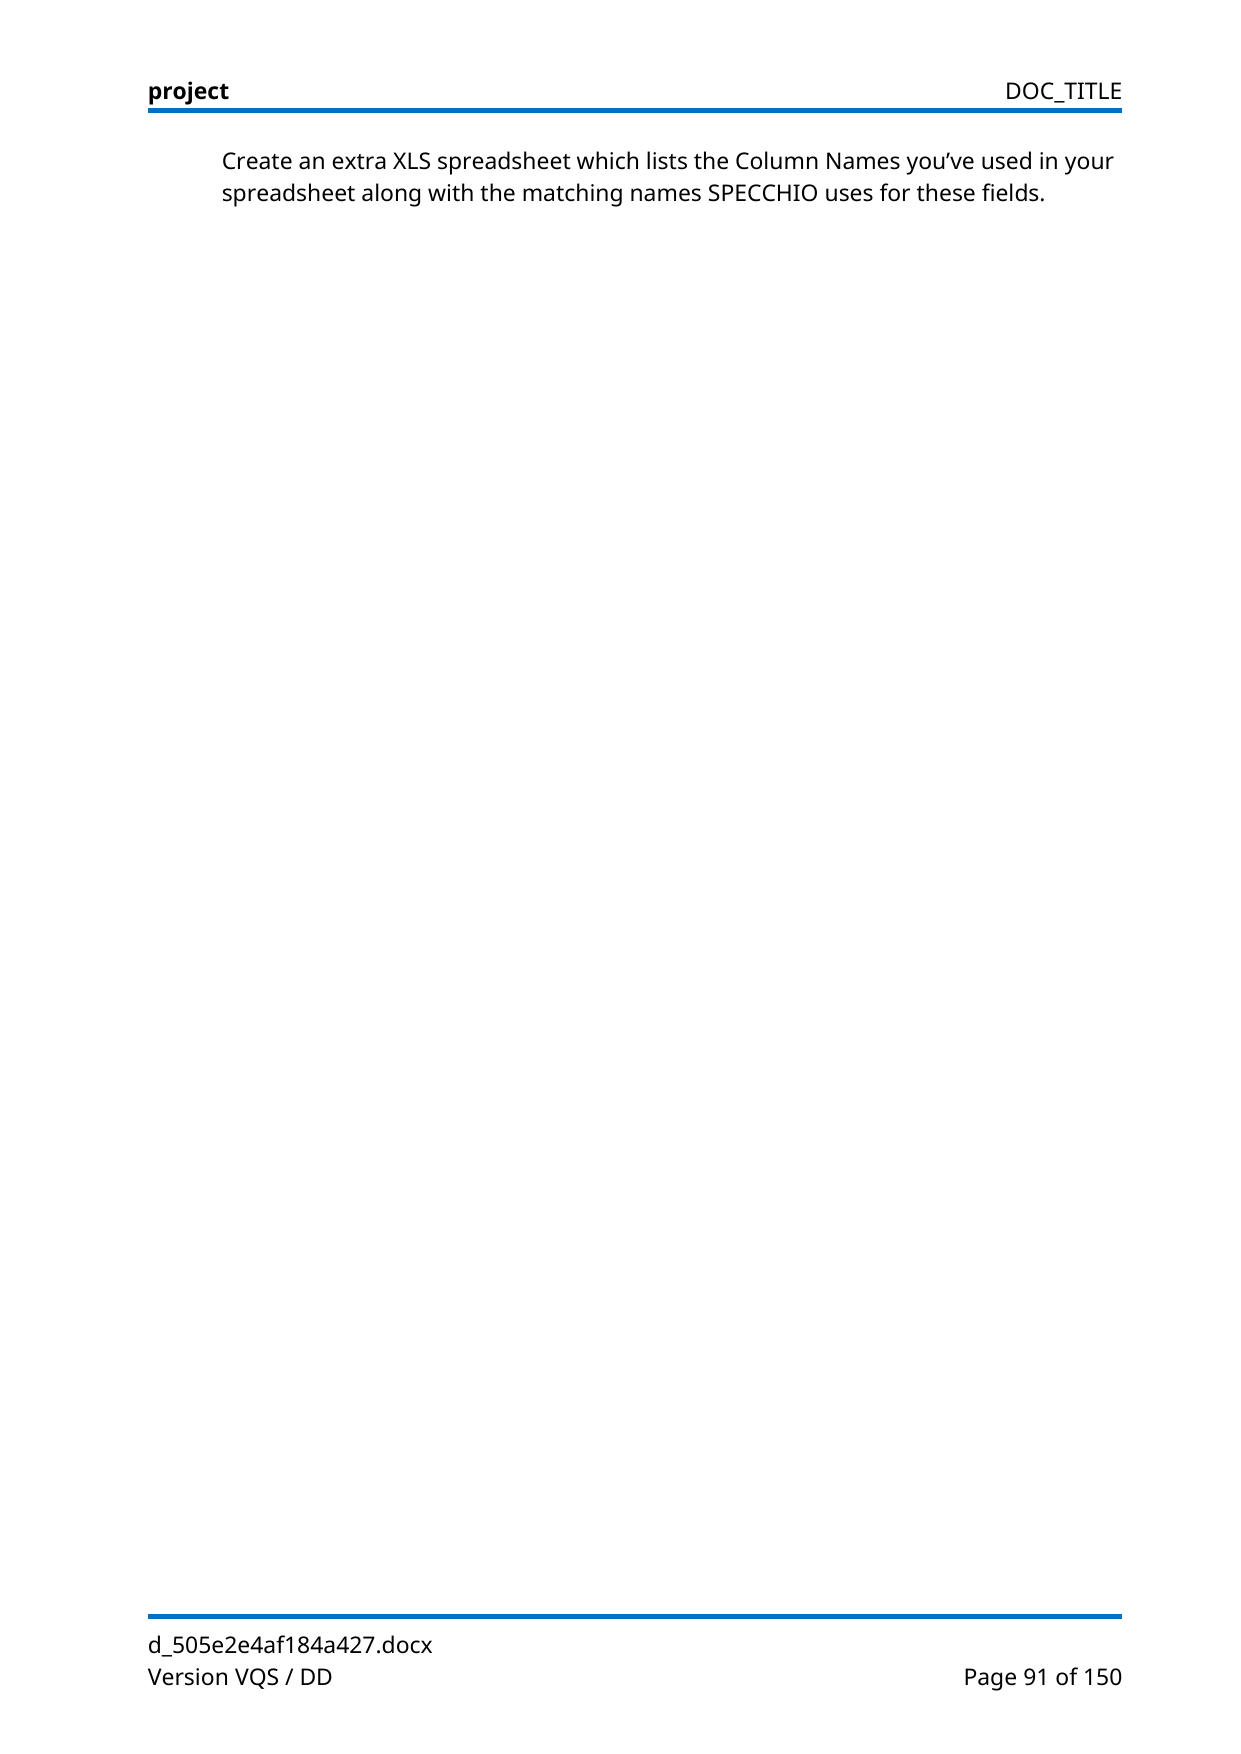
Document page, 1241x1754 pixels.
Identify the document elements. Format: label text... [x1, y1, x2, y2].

text Create an extra XLS spreadsheet which lists the Column Names you’ve used in your spreadsheet along with the matching names SPECCHIO uses for these fields. [222, 145, 1122, 208]
